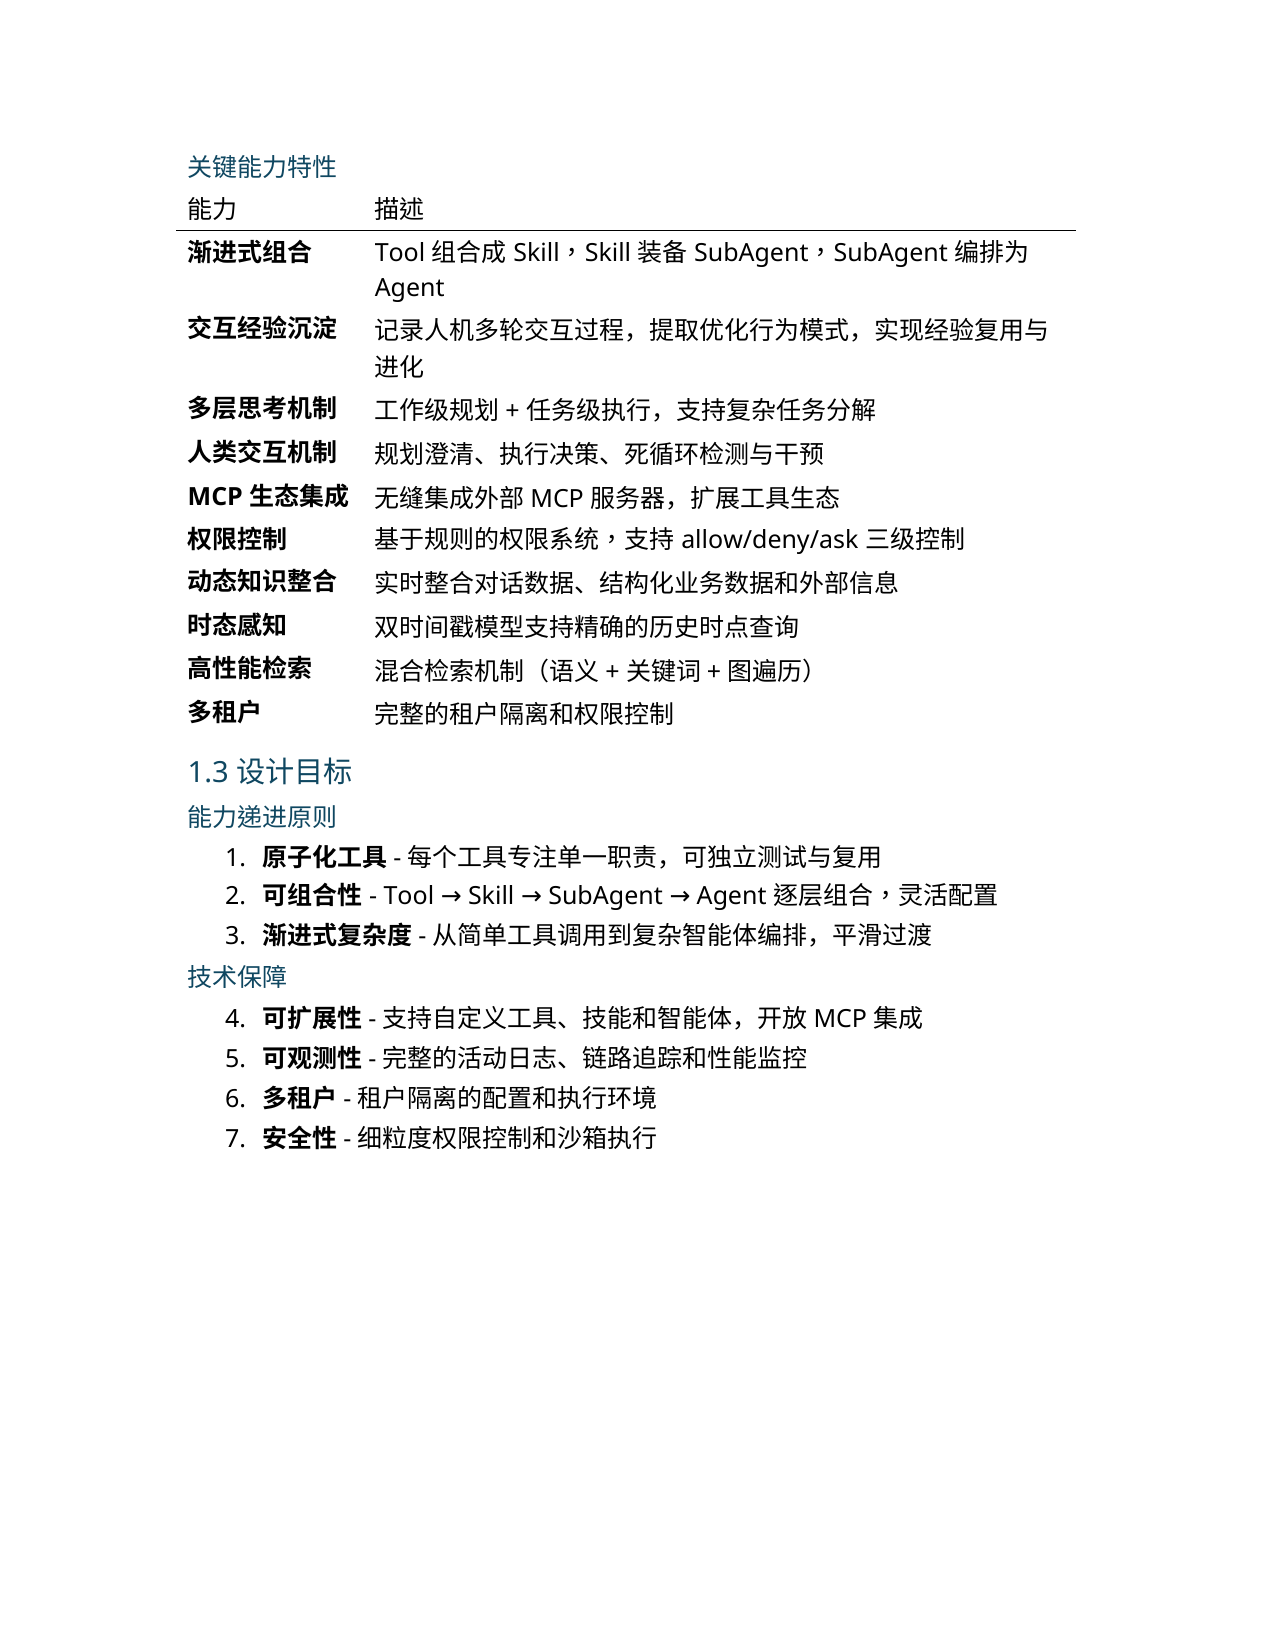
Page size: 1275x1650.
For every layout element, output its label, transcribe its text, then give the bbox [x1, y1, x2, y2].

table_header 能力 [176, 188, 363, 230]
list 可观测性 - 完整的活动日志、链路追踪和性能监控 [225, 1038, 1087, 1074]
list 原子化工具 - 每个工具专注单一职责，可独立测试与复用 [225, 838, 1087, 874]
table_cell 工作级规划 + 任务级执行，支持复杂任务分解 [363, 387, 1076, 431]
subtitle 1.3 设计目标 [187, 751, 1087, 791]
table_cell 交互经验沉淀 [176, 307, 363, 387]
table_cell 渐进式组合 [176, 231, 363, 307]
list 安全性 - 细粒度权限控制和沙箱执行 [225, 1118, 1087, 1154]
list 多租户 - 租户隔离的配置和执行环境 [225, 1078, 1087, 1114]
table_cell Tool 组合成 Skill，Skill 装备 SubAgent，SubAgent 编排为 Agent [363, 231, 1076, 307]
table_cell 基于规则的权限系统，支持 allow/deny/ask 三级控制 [363, 518, 1076, 560]
table_cell 完整的租户隔离和权限控制 [363, 691, 1076, 735]
table_cell 时态感知 [176, 604, 363, 647]
table_cell 动态知识整合 [176, 560, 363, 603]
table_cell 双时间戳模型支持精确的历史时点查询 [363, 604, 1076, 647]
list 可组合性 - Tool → Skill → SubAgent → Agent 逐层组合，灵活配置 [225, 878, 1087, 912]
table_cell 实时整合对话数据、结构化业务数据和外部信息 [363, 560, 1076, 603]
subtitle 关键能力特性 [187, 150, 1087, 184]
list 渐进式复杂度 - 从简单工具调用到复杂智能体编排，平滑过渡 [225, 916, 1087, 952]
table_cell 高性能检索 [176, 647, 363, 691]
table_cell 规划澄清、执行决策、死循环检测与干预 [363, 431, 1076, 474]
table_cell 多租户 [176, 691, 363, 735]
table_cell MCP 生态集成 [176, 475, 363, 518]
list 可扩展性 - 支持自定义工具、技能和智能体，开放 MCP 集成 [225, 998, 1087, 1034]
subtitle 能力递进原则 [187, 799, 1087, 833]
table_cell 权限控制 [176, 518, 363, 560]
table_cell 多层思考机制 [176, 387, 363, 431]
table_cell 无缝集成外部 MCP 服务器，扩展工具生态 [363, 475, 1076, 518]
subtitle 技术保障 [187, 960, 1087, 994]
table_cell 记录人机多轮交互过程，提取优化行为模式，实现经验复用与进化 [363, 307, 1076, 387]
table_header 描述 [363, 188, 1076, 230]
table_cell 混合检索机制（语义 + 关键词 + 图遍历） [363, 647, 1076, 691]
table_cell 人类交互机制 [176, 431, 363, 474]
